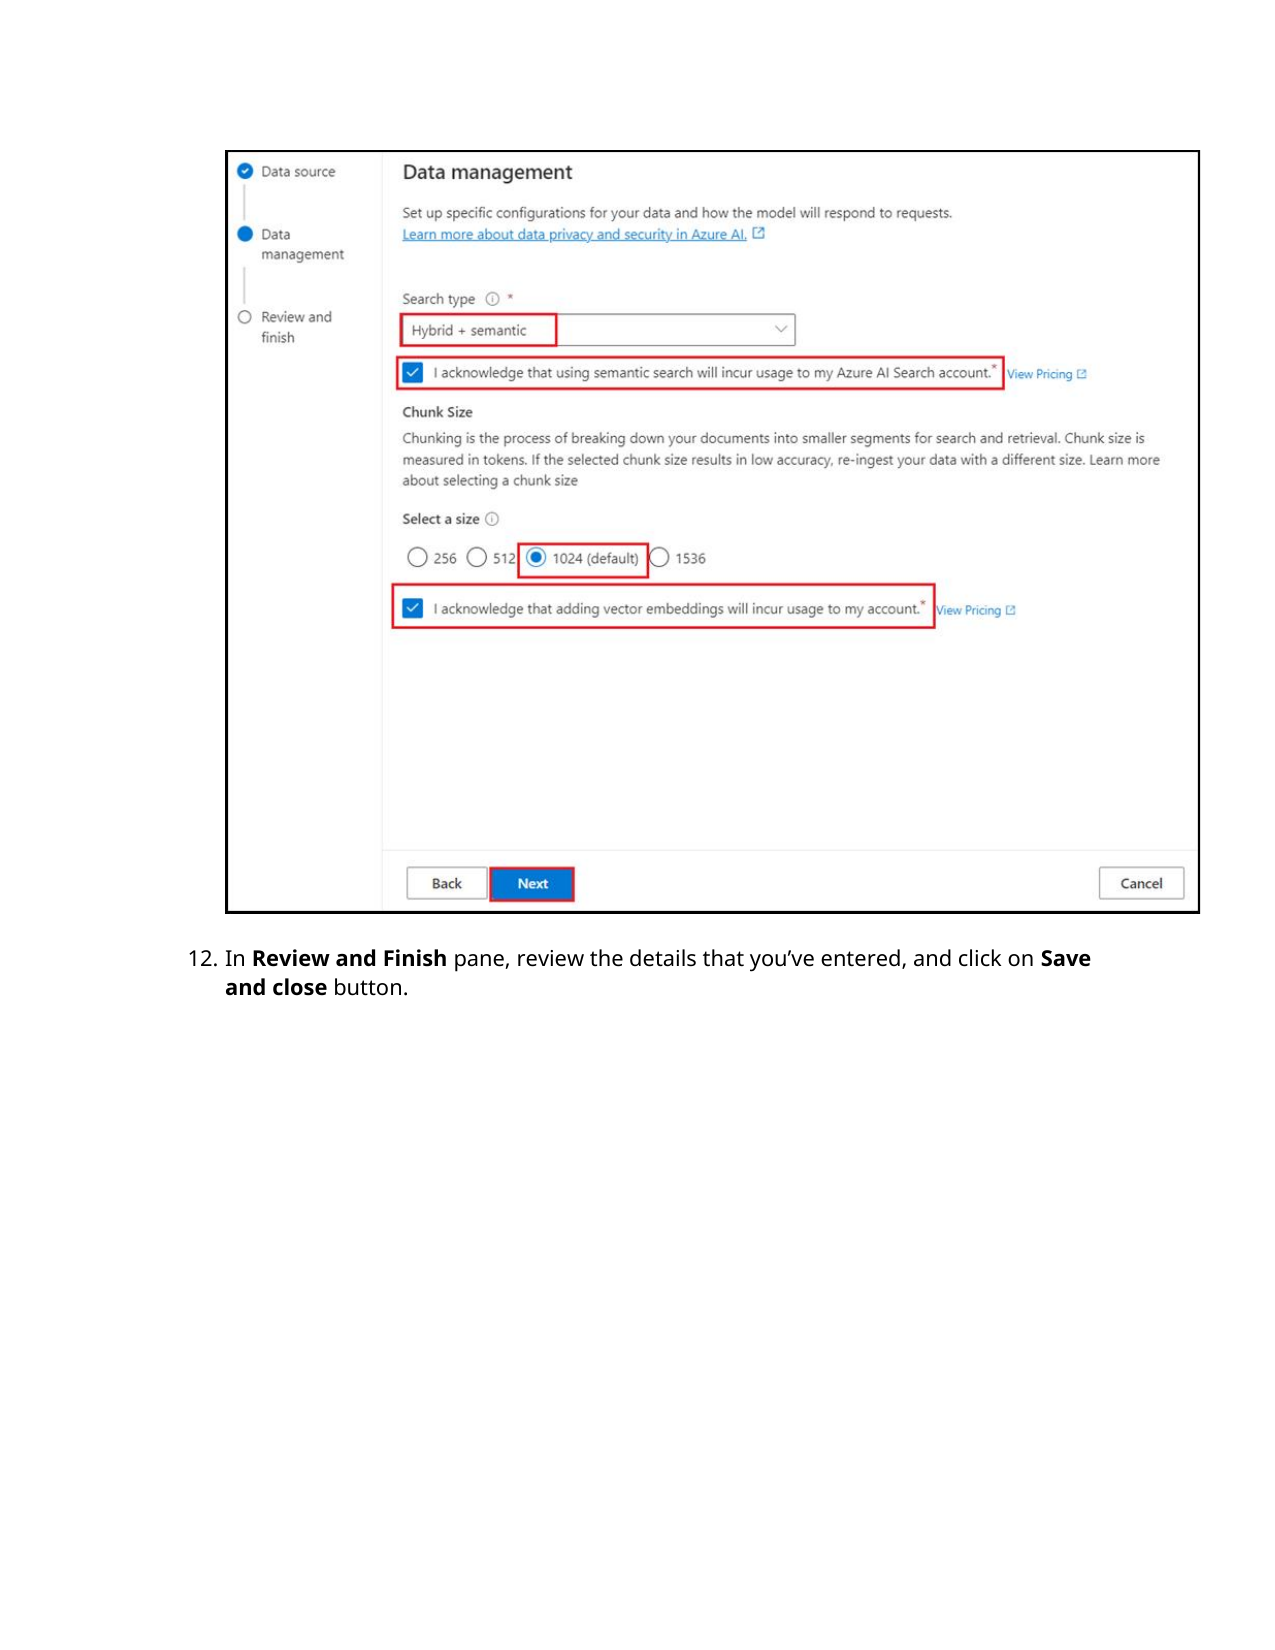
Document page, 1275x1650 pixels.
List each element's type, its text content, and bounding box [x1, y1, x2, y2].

picture [225, 150, 1200, 914]
list In Review and Finish pane, review the details that you’ve entered, and click on Save and close button. [187, 943, 1125, 1002]
